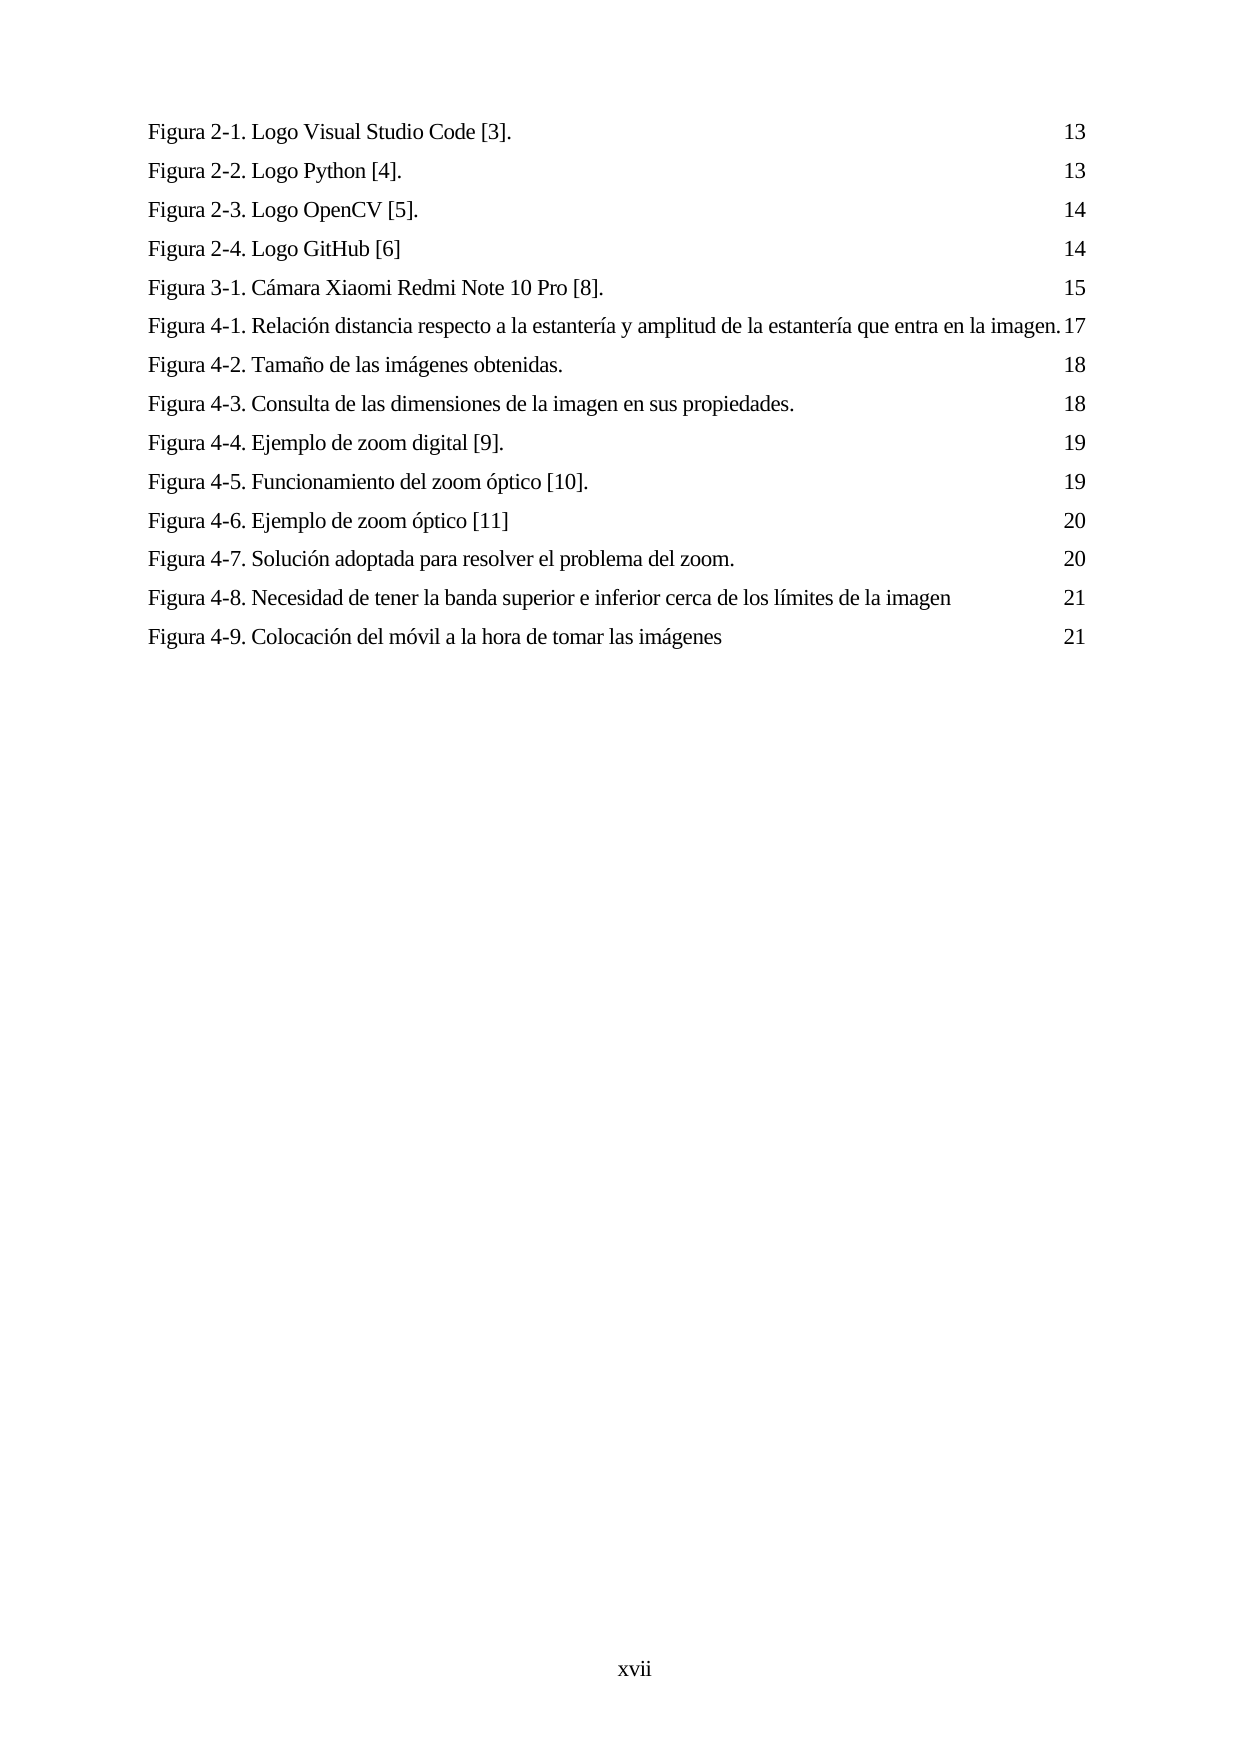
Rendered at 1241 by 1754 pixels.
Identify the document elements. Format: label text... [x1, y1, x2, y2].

text Figura 4-4. Ejemplo de zoom digital [9]. 19 [148, 429, 1122, 455]
text Figura 4-6. Ejemplo de zoom óptico [11] 20 [148, 507, 1122, 533]
text Figura 4-1. Relación distancia respecto a la estantería y amplitud de la estantería que entra en la imagen. 17 [148, 312, 1122, 339]
text Figura 2-3. Logo OpenCV [5]. 14 [148, 196, 1122, 222]
text Figura 4-3. Consulta de las dimensiones de la imagen en sus propiedades. 18 [148, 390, 1122, 416]
text Figura 4-8. Necesidad de tener la banda superior e inferior cerca de los límites de la imagen 21 [148, 584, 1122, 611]
text Figura 4-5. Funcionamiento del zoom óptico [10]. 19 [148, 468, 1122, 494]
text Figura 4-2. Tamaño de las imágenes obtenidas. 18 [148, 351, 1122, 378]
text Figura 4-9. Colocación del móvil a la hora de tomar las imágenes 21 [148, 623, 1122, 649]
text Figura 2-4. Logo GitHub [6] 14 [148, 235, 1122, 261]
text Figura 2-1. Logo Visual Studio Code [3]. 13 [148, 118, 1122, 144]
text Figura 4-7. Solución adoptada para resolver el problema del zoom. 20 [148, 546, 1122, 572]
text Figura 2-2. Logo Python [4]. 13 [148, 157, 1122, 183]
text Figura 3-1. Cámara Xiaomi Redmi Note 10 Pro [8]. 15 [148, 273, 1122, 300]
